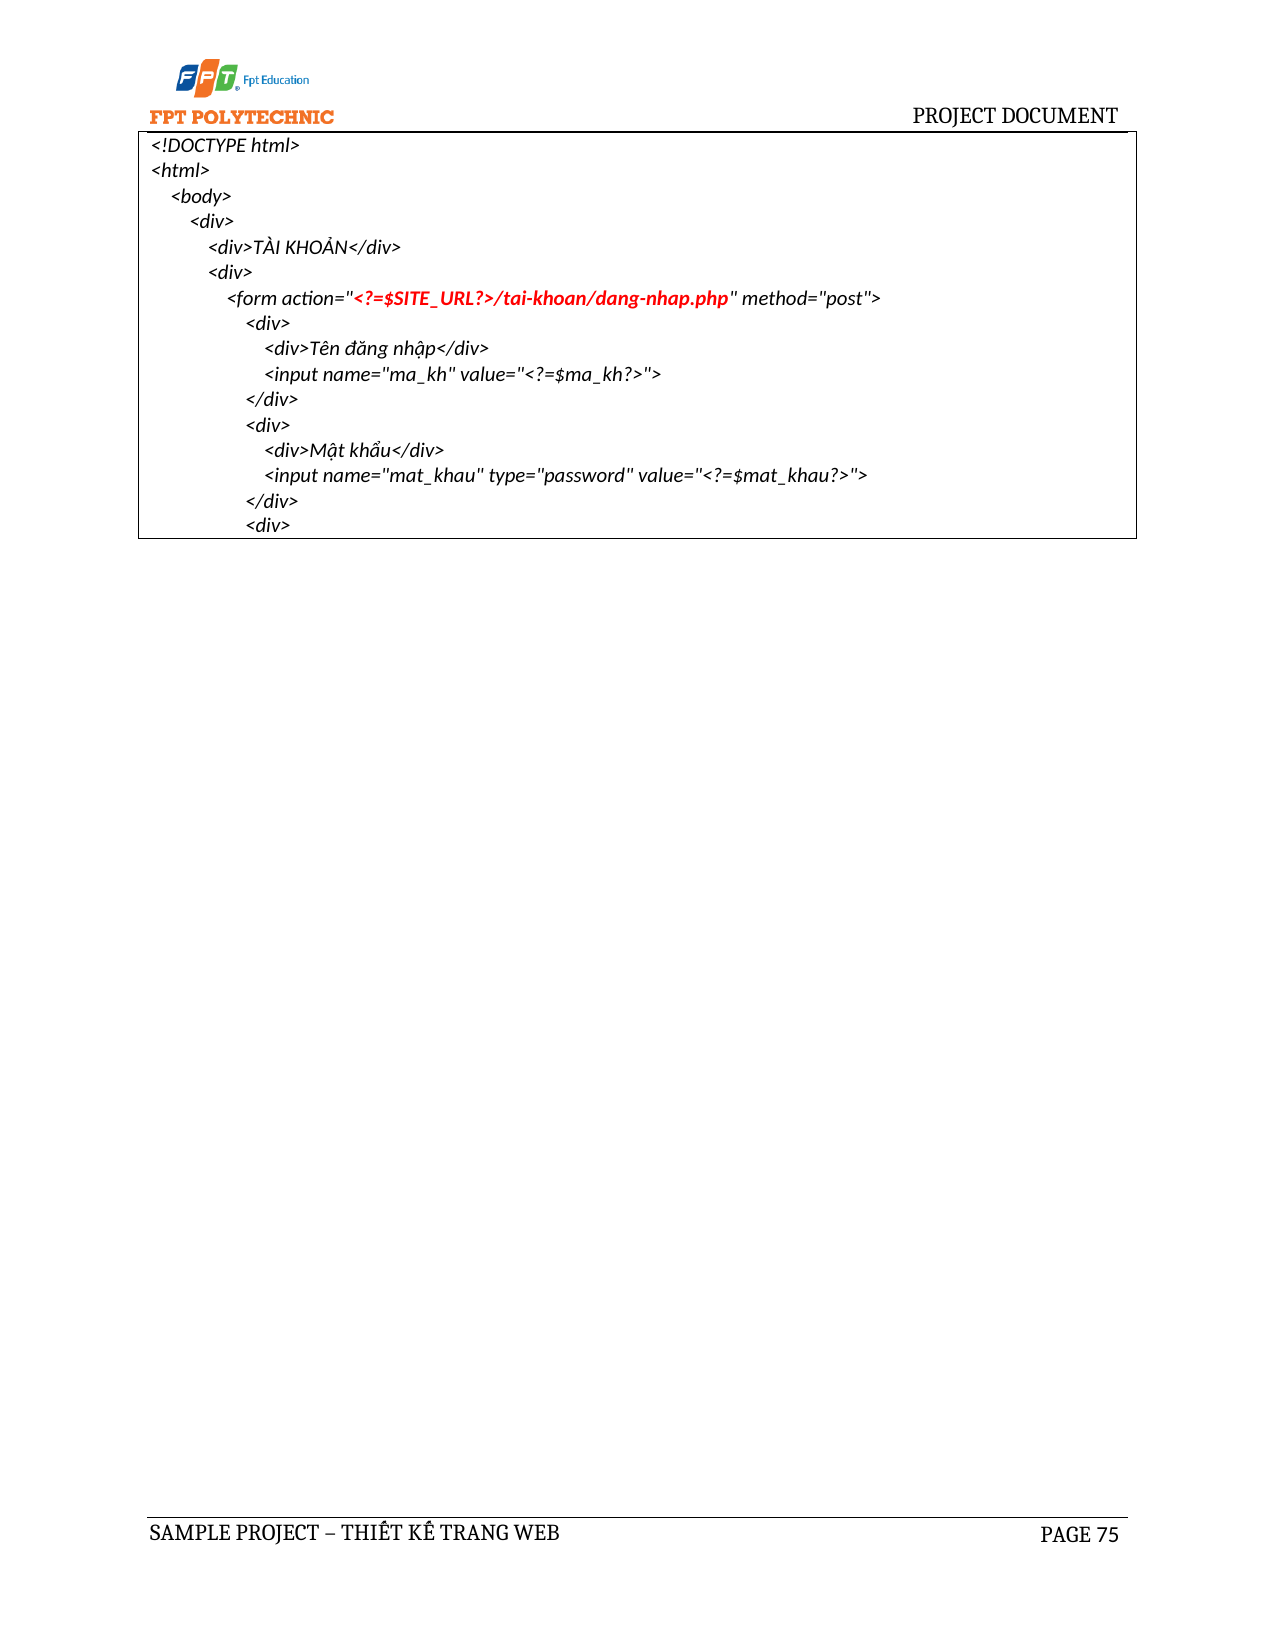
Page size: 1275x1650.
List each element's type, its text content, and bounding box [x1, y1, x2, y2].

table_header <!DOCTYPE html> <html> <body> <div> <div>TÀI KHOẢN</div> <div> <form action="<?=$SITE_URL?>/tai-khoan/dang-nhap.php" method="post"> <div> <div>Tên đăng nhập</div> <input name="ma_kh" value="<?=$ma_kh?>"> </div> <div> <div>Mật khẩu</div> <input name="mat_khau" type="password" value="<?=$mat_khau?>"> </div> <div> [139, 132, 1136, 538]
picture [150, 59, 334, 124]
